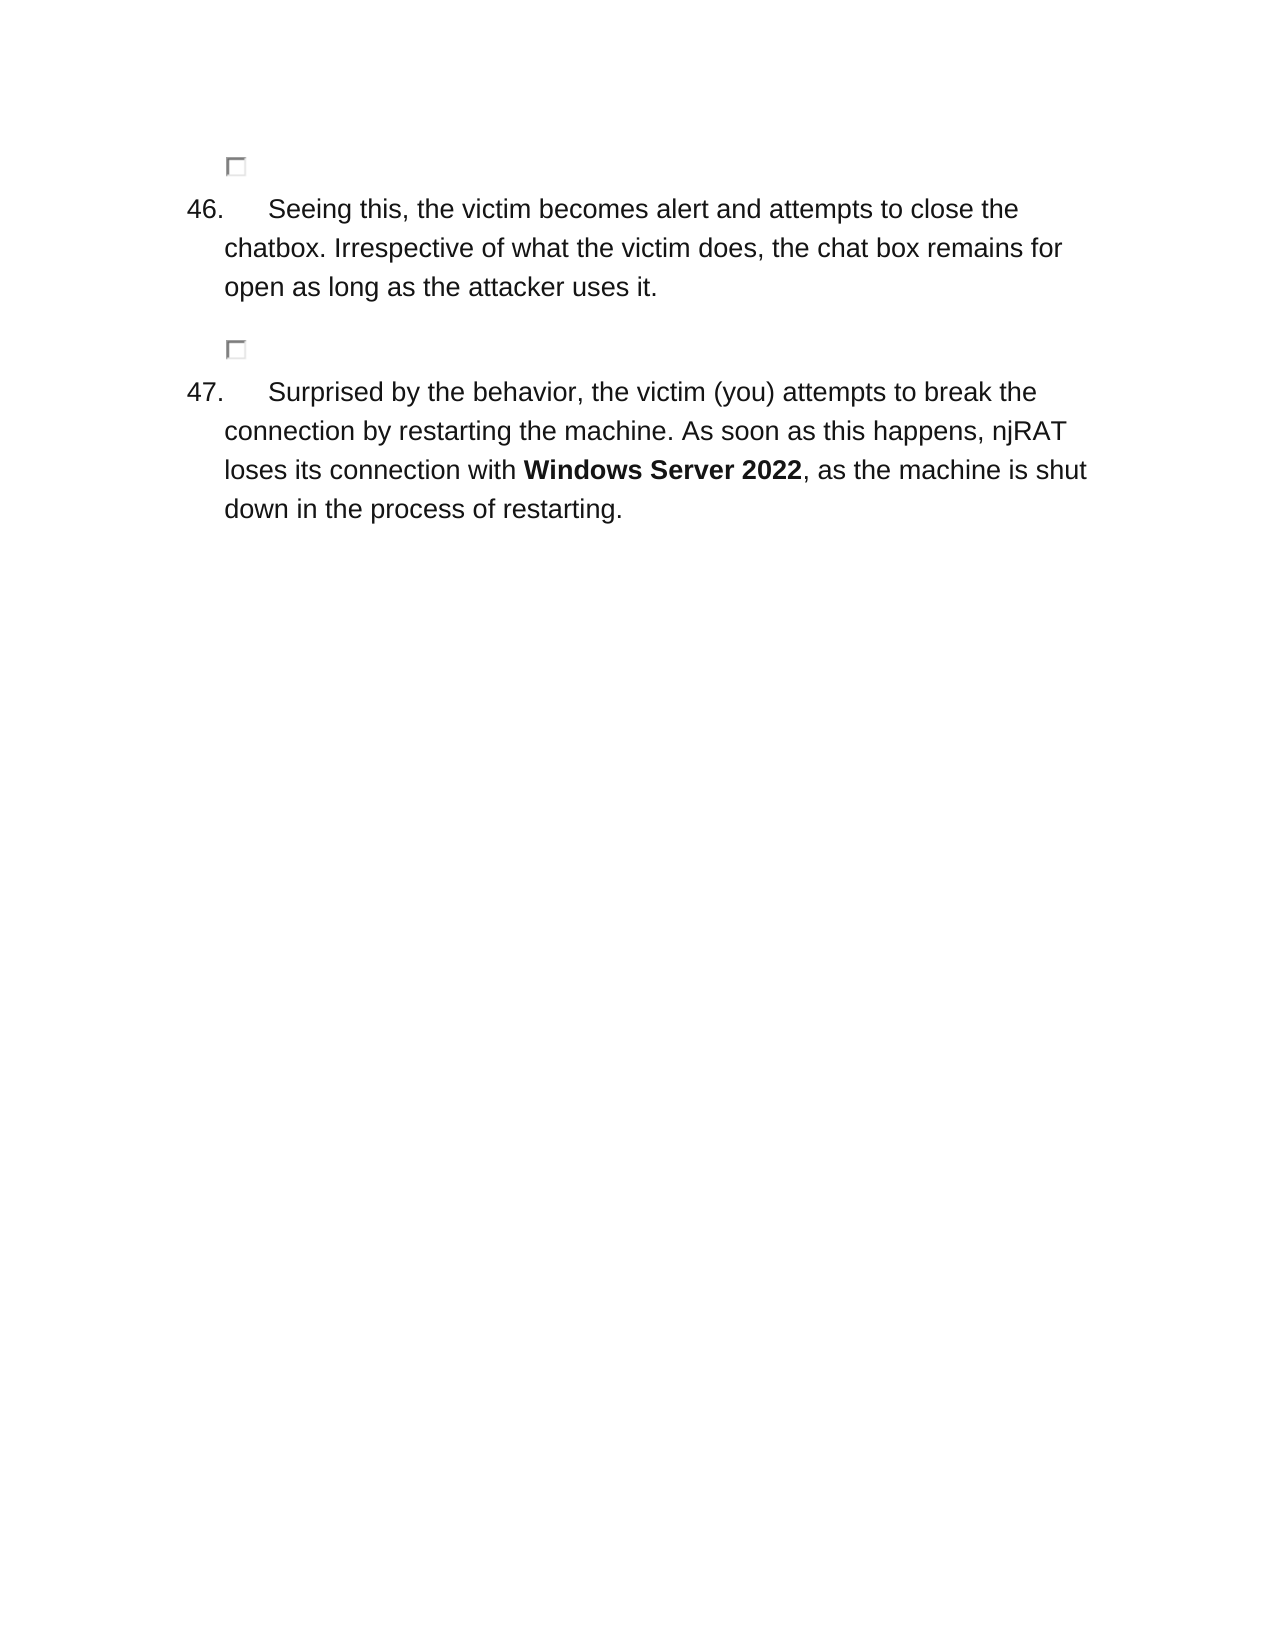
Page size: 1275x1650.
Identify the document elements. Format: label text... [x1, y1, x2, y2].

list Surprised by the behavior, the victim (you) attempts to break the connection by restarting the machine. As soon as this happens, njRAT loses its connection with Windows Server 2022, as the machine is shut down in the process of restarting. [187, 333, 1094, 524]
list Seeing this, the victim becomes alert and attempts to close the chatbox. Irrespective of what the victim does, the chat box remains for open as long as the attacker uses it. [187, 150, 1094, 302]
